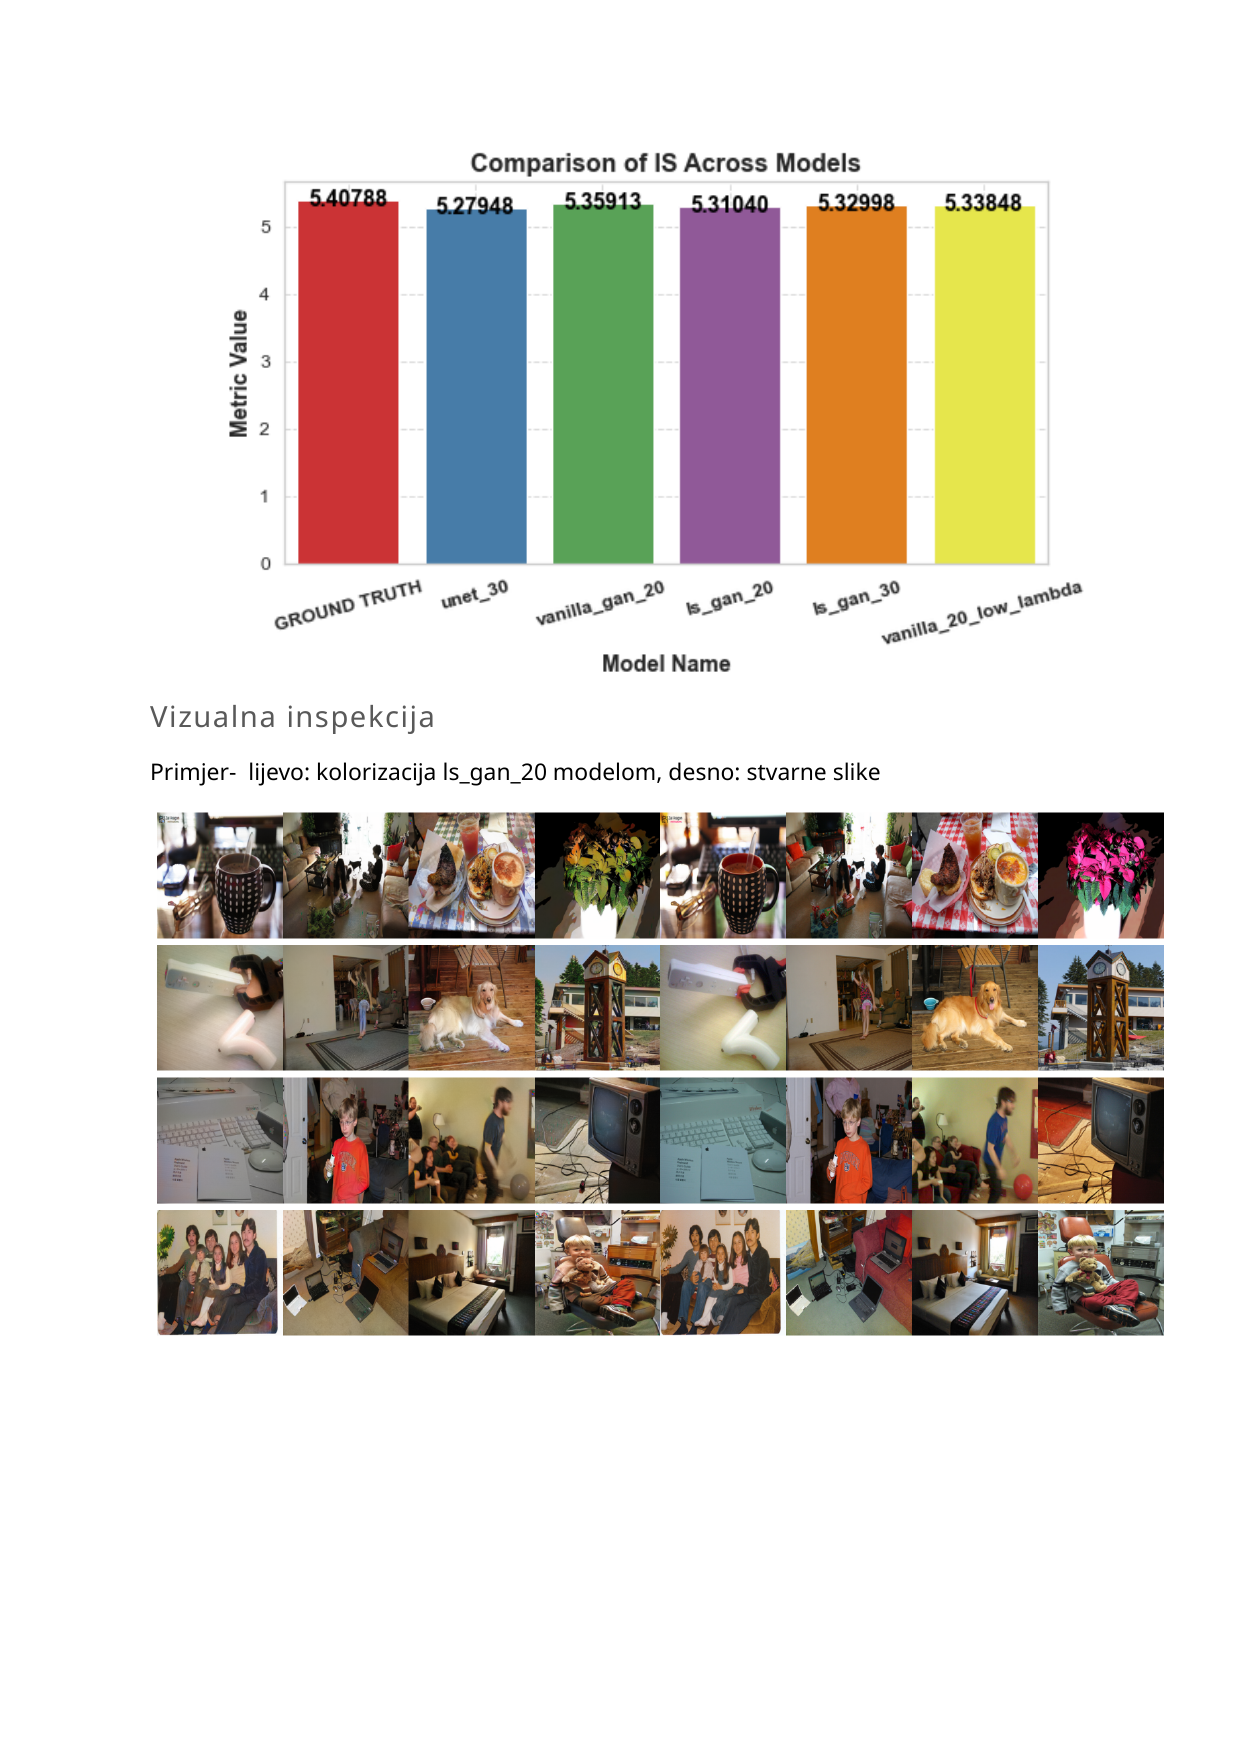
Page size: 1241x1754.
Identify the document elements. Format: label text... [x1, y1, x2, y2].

picture [150, 806, 1169, 1342]
subtitle Vizualna inspekcija [150, 697, 1090, 736]
text Primjer- lijevo: kolorizacija ls_gan_20 modelom, desno: stvarne slike [150, 756, 1090, 787]
picture [228, 150, 1087, 678]
